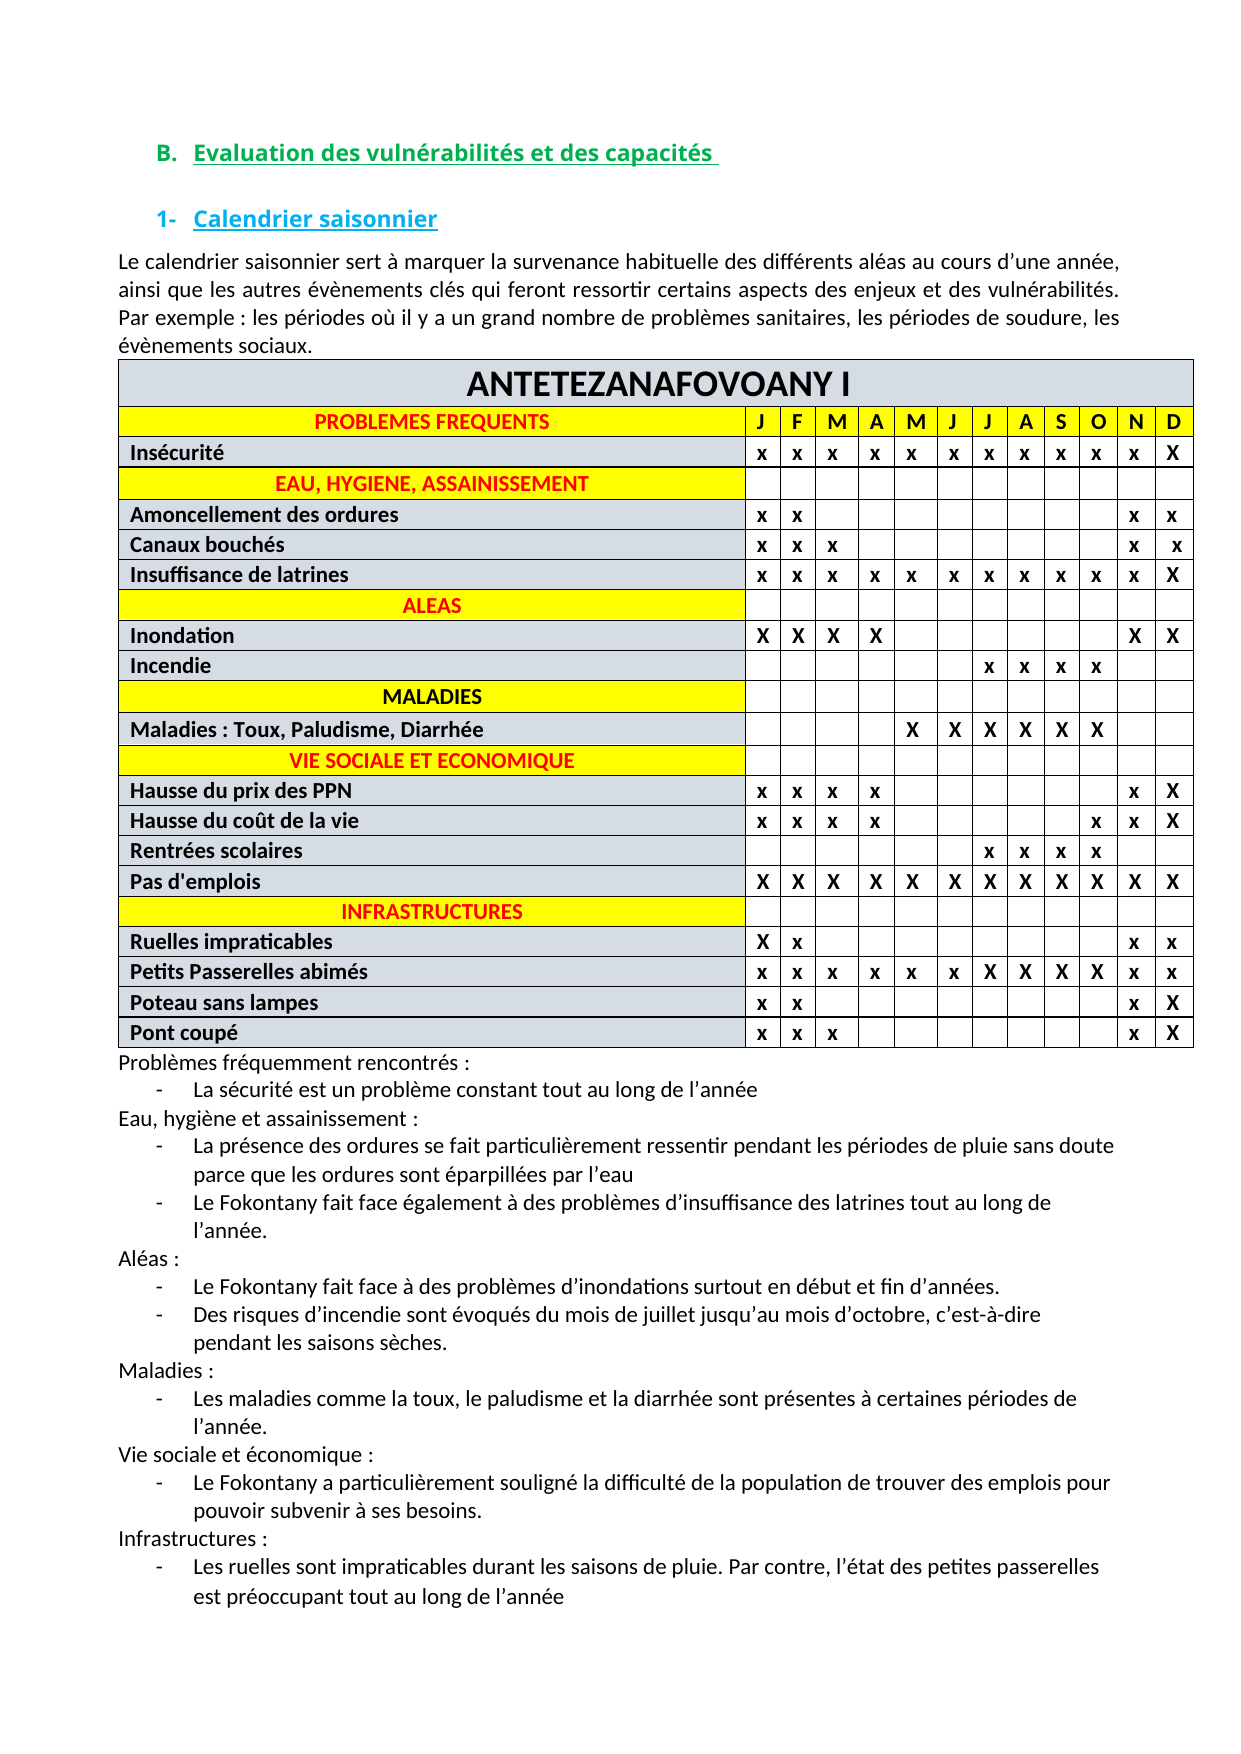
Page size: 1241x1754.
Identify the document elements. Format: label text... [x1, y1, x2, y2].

table_cell [859, 500, 894, 529]
table_cell X [973, 957, 1007, 986]
table_cell [1156, 897, 1193, 926]
table_cell x [816, 1018, 858, 1047]
table_cell [1156, 836, 1193, 865]
table_cell ALEAS [119, 590, 745, 619]
table_cell [746, 590, 780, 619]
table_cell [1080, 500, 1117, 529]
table_cell S [1045, 407, 1079, 436]
table_cell [938, 1018, 972, 1047]
table_cell X [895, 713, 937, 744]
table_cell X [1118, 621, 1155, 650]
table_cell x [1156, 500, 1193, 529]
table_cell [973, 746, 1007, 775]
table_cell X [1156, 621, 1193, 650]
table_cell [816, 713, 858, 744]
table_header ANTETEZANAFOVOANY I [119, 360, 1193, 406]
table_cell [938, 590, 972, 619]
table_cell [781, 651, 815, 680]
table_cell X [746, 866, 780, 896]
table_cell [816, 897, 858, 926]
table_cell x [781, 437, 815, 466]
table_cell [1045, 806, 1079, 835]
table_cell N [1118, 407, 1155, 436]
table_cell [895, 530, 937, 559]
table_cell x [816, 806, 858, 835]
table_cell [746, 713, 780, 744]
text Maladies : [118, 1356, 1122, 1384]
table_cell X [781, 866, 815, 896]
table_cell [938, 806, 972, 835]
table_cell Petits Passerelles abimés [119, 957, 745, 986]
table_cell [973, 500, 1007, 529]
table_cell [895, 1018, 937, 1047]
list Le Fokontany fait face également à des problèmes d’insuffisance des latrines tout au long de l’année. [156, 1188, 1122, 1244]
table_cell [973, 897, 1007, 926]
table_cell [973, 987, 1007, 1016]
text Vie sociale et économique : [118, 1440, 1122, 1468]
table_cell [1045, 621, 1079, 650]
table_cell [895, 746, 937, 775]
table_cell X [816, 621, 858, 650]
table_cell [938, 530, 972, 559]
table_cell [1008, 806, 1044, 835]
table_cell X [1080, 866, 1117, 896]
table_cell [1118, 836, 1155, 865]
table_cell [1156, 713, 1193, 744]
table_cell Hausse du coût de la vie [119, 806, 745, 835]
table_cell x [1080, 437, 1117, 466]
table_cell [859, 836, 894, 865]
table_cell [895, 806, 937, 835]
table_cell X [746, 621, 780, 650]
table_cell [859, 681, 894, 712]
table_cell x [746, 560, 780, 589]
table_cell [859, 590, 894, 619]
table_cell x [973, 651, 1007, 680]
table_cell [1045, 1018, 1079, 1047]
table_cell x [781, 776, 815, 805]
table_cell M [895, 407, 937, 436]
list Le Fokontany fait face à des problèmes d’inondations surtout en début et fin d’années. [156, 1272, 1122, 1300]
table_cell [859, 468, 894, 499]
list La sécurité est un problème constant tout au long de l’année [156, 1076, 1122, 1104]
table_cell [859, 530, 894, 559]
table_cell [1008, 468, 1044, 499]
table_cell [938, 468, 972, 499]
table_cell x [895, 957, 937, 986]
table_cell [1080, 927, 1117, 956]
table_cell [895, 651, 937, 680]
table_cell [746, 836, 780, 865]
table_cell [781, 713, 815, 744]
table_cell [973, 927, 1007, 956]
table_cell [895, 836, 937, 865]
table_cell [895, 621, 937, 650]
table_cell [781, 897, 815, 926]
table_cell Inondation [119, 621, 745, 650]
table_cell [1045, 681, 1079, 712]
table_cell x [781, 927, 815, 956]
table_cell [1118, 681, 1155, 712]
table_cell Amoncellement des ordures [119, 500, 745, 529]
table_cell x [1156, 530, 1193, 559]
table_cell [1080, 897, 1117, 926]
table_cell X [1045, 957, 1079, 986]
table_cell x [1045, 651, 1079, 680]
table_cell [1008, 590, 1044, 619]
table_cell x [1008, 651, 1044, 680]
table_cell x [746, 437, 780, 466]
table_cell x [973, 836, 1007, 865]
table_cell O [1080, 407, 1117, 436]
table_cell X [1008, 866, 1044, 896]
text Le calendrier saisonnier sert à marquer la survenance habituelle des différents aléas au cours d’une année, ainsi que les autres évènements clés qui feront ressortir certains aspects des enjeux et des vulnérabilités. Par exemple : les périodes où il y a un grand nombre de problèmes sanitaires, les périodes de soudure, les évènements sociaux. [118, 247, 1122, 359]
table_cell [859, 1018, 894, 1047]
table_cell [973, 681, 1007, 712]
table_cell [1118, 897, 1155, 926]
table_cell x [1118, 806, 1155, 835]
text Eau, hygiène et assainissement : [118, 1104, 1122, 1132]
subtitle Evaluation des vulnérabilités et des capacités [156, 137, 1122, 168]
table_cell [895, 500, 937, 529]
table_cell x [816, 957, 858, 986]
table_cell X [1045, 713, 1079, 744]
table_cell [746, 651, 780, 680]
list La présence des ordures se fait particulièrement ressentir pendant les périodes de pluie sans doute parce que les ordures sont éparpillées par l’eau [156, 1132, 1122, 1188]
table_cell [938, 927, 972, 956]
table_cell A [1008, 407, 1044, 436]
table_cell [781, 590, 815, 619]
table_cell [1156, 651, 1193, 680]
table_cell [895, 897, 937, 926]
table_cell x [746, 957, 780, 986]
table_cell Rentrées scolaires [119, 836, 745, 865]
table_cell x [781, 806, 815, 835]
table_cell x [859, 806, 894, 835]
table_cell [746, 681, 780, 712]
table_cell x [781, 987, 815, 1016]
table_cell [1080, 468, 1117, 499]
table_cell [781, 681, 815, 712]
table_cell [816, 500, 858, 529]
table_cell [816, 836, 858, 865]
table_cell [1080, 776, 1117, 805]
table_cell X [1156, 866, 1193, 896]
table_cell x [859, 957, 894, 986]
table_cell [1118, 590, 1155, 619]
table_cell x [1118, 530, 1155, 559]
table_cell EAU, HYGIENE, ASSAINISSEMENT [119, 468, 745, 499]
table_cell [1008, 927, 1044, 956]
table_cell x [1118, 927, 1155, 956]
table_cell [1080, 681, 1117, 712]
table_cell [859, 746, 894, 775]
table_cell x [1080, 806, 1117, 835]
table_cell x [781, 500, 815, 529]
table_cell [746, 897, 780, 926]
table_cell [1156, 681, 1193, 712]
table_cell A [859, 407, 894, 436]
table_cell X [746, 927, 780, 956]
table_cell Pas d'emplois [119, 866, 745, 896]
table_cell X [1156, 437, 1193, 466]
table_cell x [781, 560, 815, 589]
text Infrastructures : [118, 1524, 1122, 1552]
list Les maladies comme la toux, le paludisme et la diarrhée sont présentes à certaines périodes de l’année. [156, 1384, 1122, 1440]
table_cell M [816, 407, 858, 436]
table_cell [973, 806, 1007, 835]
table_cell x [859, 437, 894, 466]
table_cell [1045, 897, 1079, 926]
table_cell [1045, 987, 1079, 1016]
table_cell X [1156, 560, 1193, 589]
table_cell [895, 927, 937, 956]
table_cell J [746, 407, 780, 436]
table_cell [1156, 468, 1193, 499]
table_cell x [816, 530, 858, 559]
table_cell x [746, 530, 780, 559]
table_cell INFRASTRUCTURES [119, 897, 745, 926]
table_cell x [781, 530, 815, 559]
table_cell [938, 651, 972, 680]
table_cell [973, 1018, 1007, 1047]
table_cell [1080, 1018, 1117, 1047]
table_cell X [1156, 806, 1193, 835]
table_cell [938, 776, 972, 805]
table_cell X [938, 713, 972, 744]
table_cell x [859, 560, 894, 589]
table_cell [895, 468, 937, 499]
table_cell X [816, 866, 858, 896]
table_cell X [859, 866, 894, 896]
table_cell x [938, 957, 972, 986]
table_cell [938, 897, 972, 926]
table_cell x [1008, 437, 1044, 466]
table_cell [1008, 897, 1044, 926]
table_cell [973, 590, 1007, 619]
table_cell [1008, 621, 1044, 650]
list Des risques d’incendie sont évoqués du mois de juillet jusqu’au mois d’octobre, c’est-à-dire pendant les saisons sèches. [156, 1300, 1122, 1356]
table_cell x [781, 1018, 815, 1047]
table_cell [781, 468, 815, 499]
table_cell [1045, 530, 1079, 559]
table_cell D [1156, 407, 1193, 436]
table_cell [938, 681, 972, 712]
table_cell [1045, 468, 1079, 499]
table_cell [781, 836, 815, 865]
table_cell x [938, 560, 972, 589]
table_cell X [1008, 713, 1044, 744]
table_cell x [1080, 836, 1117, 865]
table_cell [1008, 776, 1044, 805]
table_cell [1080, 746, 1117, 775]
table_cell X [973, 713, 1007, 744]
table_cell [938, 746, 972, 775]
table_cell [1080, 590, 1117, 619]
text Aléas : [118, 1244, 1122, 1272]
list Les ruelles sont impraticables durant les saisons de pluie. Par contre, l’état des petites passerelles est préoccupant tout au long de l’année [156, 1552, 1122, 1610]
table_cell Canaux bouchés [119, 530, 745, 559]
table_cell [1008, 1018, 1044, 1047]
table_cell [973, 468, 1007, 499]
table_cell x [816, 437, 858, 466]
table_cell [1008, 500, 1044, 529]
table_cell [895, 681, 937, 712]
table_cell [859, 927, 894, 956]
table_cell [1008, 681, 1044, 712]
text Problèmes fréquemment rencontrés : [118, 1048, 1122, 1076]
table_cell Poteau sans lampes [119, 987, 745, 1016]
table_cell X [859, 621, 894, 650]
table_cell x [1080, 651, 1117, 680]
table_cell [938, 987, 972, 1016]
table_cell x [1045, 437, 1079, 466]
table_cell [973, 621, 1007, 650]
table_cell x [1118, 437, 1155, 466]
table_cell x [746, 806, 780, 835]
table_cell Maladies : Toux, Paludisme, Diarrhée [119, 713, 745, 744]
table_cell x [1045, 836, 1079, 865]
table_cell [1118, 713, 1155, 744]
table_cell x [1008, 560, 1044, 589]
table_cell [895, 987, 937, 1016]
table_cell [938, 621, 972, 650]
table_cell [973, 776, 1007, 805]
table_cell x [1080, 560, 1117, 589]
list Le Fokontany a particulièrement souligné la difficulté de la population de trouver des emplois pour pouvoir subvenir à ses besoins. [156, 1468, 1122, 1524]
subtitle Calendrier saisonnier [156, 203, 1122, 234]
table_cell x [1118, 500, 1155, 529]
table_cell [1156, 590, 1193, 619]
table_cell X [1045, 866, 1079, 896]
table_cell x [1156, 957, 1193, 986]
table_cell [816, 681, 858, 712]
table_cell [938, 836, 972, 865]
table_cell [1080, 621, 1117, 650]
table_cell x [938, 437, 972, 466]
table_cell [1008, 746, 1044, 775]
table_cell x [973, 437, 1007, 466]
table_cell Insuffisance de latrines [119, 560, 745, 589]
table_cell X [1156, 987, 1193, 1016]
table_cell [1045, 776, 1079, 805]
table_cell [1045, 746, 1079, 775]
table_cell [816, 927, 858, 956]
table_cell X [973, 866, 1007, 896]
table_cell [1008, 987, 1044, 1016]
table_cell [1118, 468, 1155, 499]
table_cell [781, 746, 815, 775]
table_cell X [1118, 866, 1155, 896]
table_cell [816, 651, 858, 680]
table_cell X [1156, 1018, 1193, 1047]
table_cell x [895, 437, 937, 466]
table_cell [1080, 530, 1117, 559]
table_cell x [746, 987, 780, 1016]
table_cell x [859, 776, 894, 805]
table_cell X [1080, 713, 1117, 744]
table_cell [1118, 651, 1155, 680]
table_cell Hausse du prix des PPN [119, 776, 745, 805]
table_cell [1045, 927, 1079, 956]
table_cell [859, 897, 894, 926]
table_cell [746, 468, 780, 499]
table_cell x [781, 957, 815, 986]
table_cell [1156, 746, 1193, 775]
table_cell x [1118, 957, 1155, 986]
table_cell x [895, 560, 937, 589]
table_cell x [1118, 987, 1155, 1016]
table_cell x [746, 776, 780, 805]
table_cell x [1118, 560, 1155, 589]
table_cell Ruelles impraticables [119, 927, 745, 956]
table_cell Pont coupé [119, 1018, 745, 1047]
table_cell [859, 987, 894, 1016]
table_cell [895, 776, 937, 805]
table_cell x [1008, 836, 1044, 865]
table_cell X [781, 621, 815, 650]
table_cell [1045, 590, 1079, 619]
table_cell [895, 590, 937, 619]
table_cell X [1008, 957, 1044, 986]
table_cell VIE SOCIALE ET ECONOMIQUE [119, 746, 745, 775]
table_cell x [746, 500, 780, 529]
table_cell F [781, 407, 815, 436]
table_cell x [816, 560, 858, 589]
table_cell [1080, 987, 1117, 1016]
table_cell [859, 713, 894, 744]
table_cell [1008, 530, 1044, 559]
table_cell [816, 590, 858, 619]
table_cell x [1118, 776, 1155, 805]
table_cell x [746, 1018, 780, 1047]
table_cell [746, 746, 780, 775]
table_cell [1118, 746, 1155, 775]
table_cell [973, 530, 1007, 559]
table_cell [816, 746, 858, 775]
table_cell MALADIES [119, 681, 745, 712]
table_cell Insécurité [119, 437, 745, 466]
table_cell [816, 468, 858, 499]
table_cell PROBLEMES FREQUENTS [119, 407, 745, 436]
table_cell Incendie [119, 651, 745, 680]
table_cell [816, 987, 858, 1016]
table_cell [1045, 500, 1079, 529]
table_cell x [1118, 1018, 1155, 1047]
table_cell J [938, 407, 972, 436]
table_cell X [895, 866, 937, 896]
table_cell X [1080, 957, 1117, 986]
table_cell x [1045, 560, 1079, 589]
table_cell x [973, 560, 1007, 589]
table_cell J [973, 407, 1007, 436]
table_cell X [1156, 776, 1193, 805]
table_cell x [1156, 927, 1193, 956]
table_cell X [938, 866, 972, 896]
table_cell x [816, 776, 858, 805]
table_cell [859, 651, 894, 680]
table_cell [938, 500, 972, 529]
